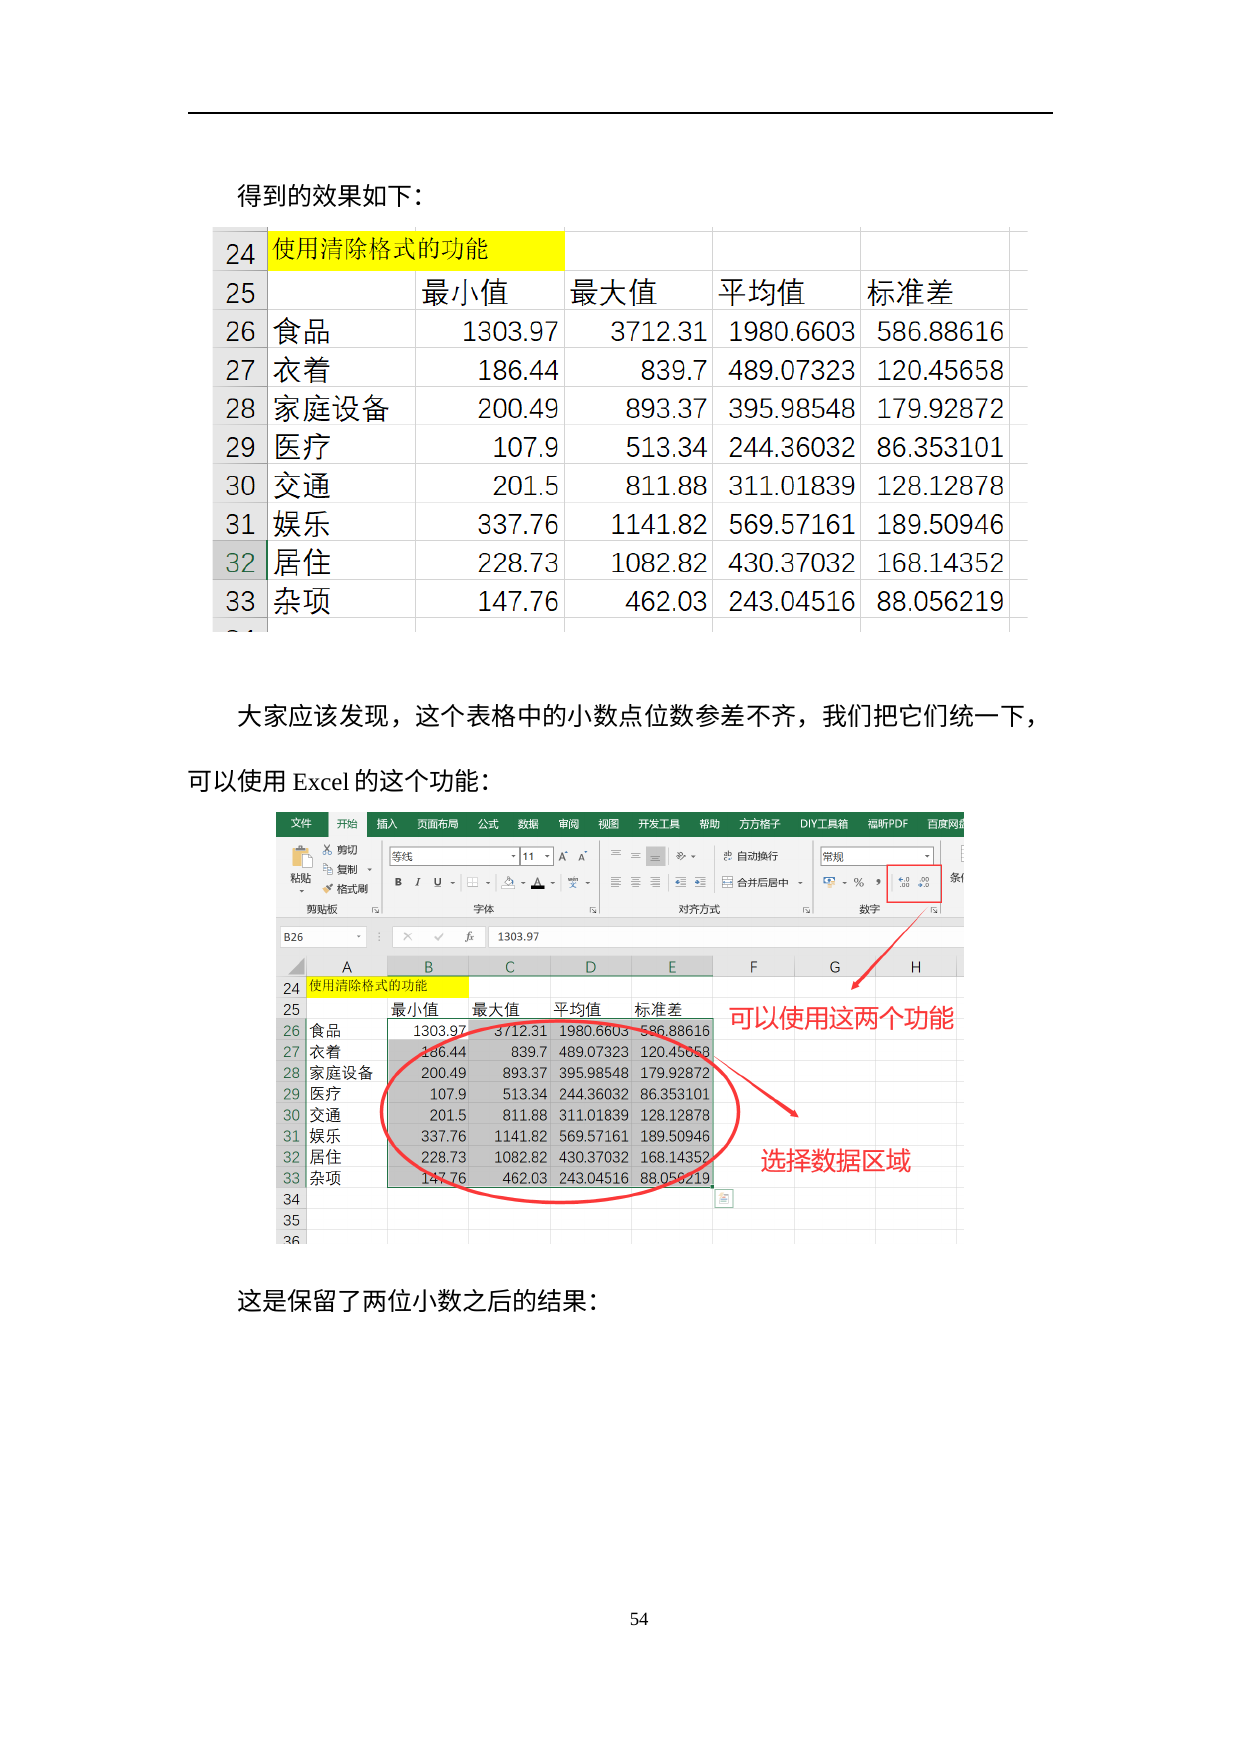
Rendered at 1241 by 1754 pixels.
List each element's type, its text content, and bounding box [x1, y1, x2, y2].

text 得到的效果如下： [187, 162, 1053, 227]
picture [212, 227, 1028, 632]
text 大家应该发现，这个表格中的小数点位数参差不齐，我们把它们统一下，可以使用Excel的这个功能： [187, 682, 1053, 812]
text 这是保留了两位小数之后的结果： [187, 1267, 1053, 1332]
picture [276, 812, 964, 1244]
